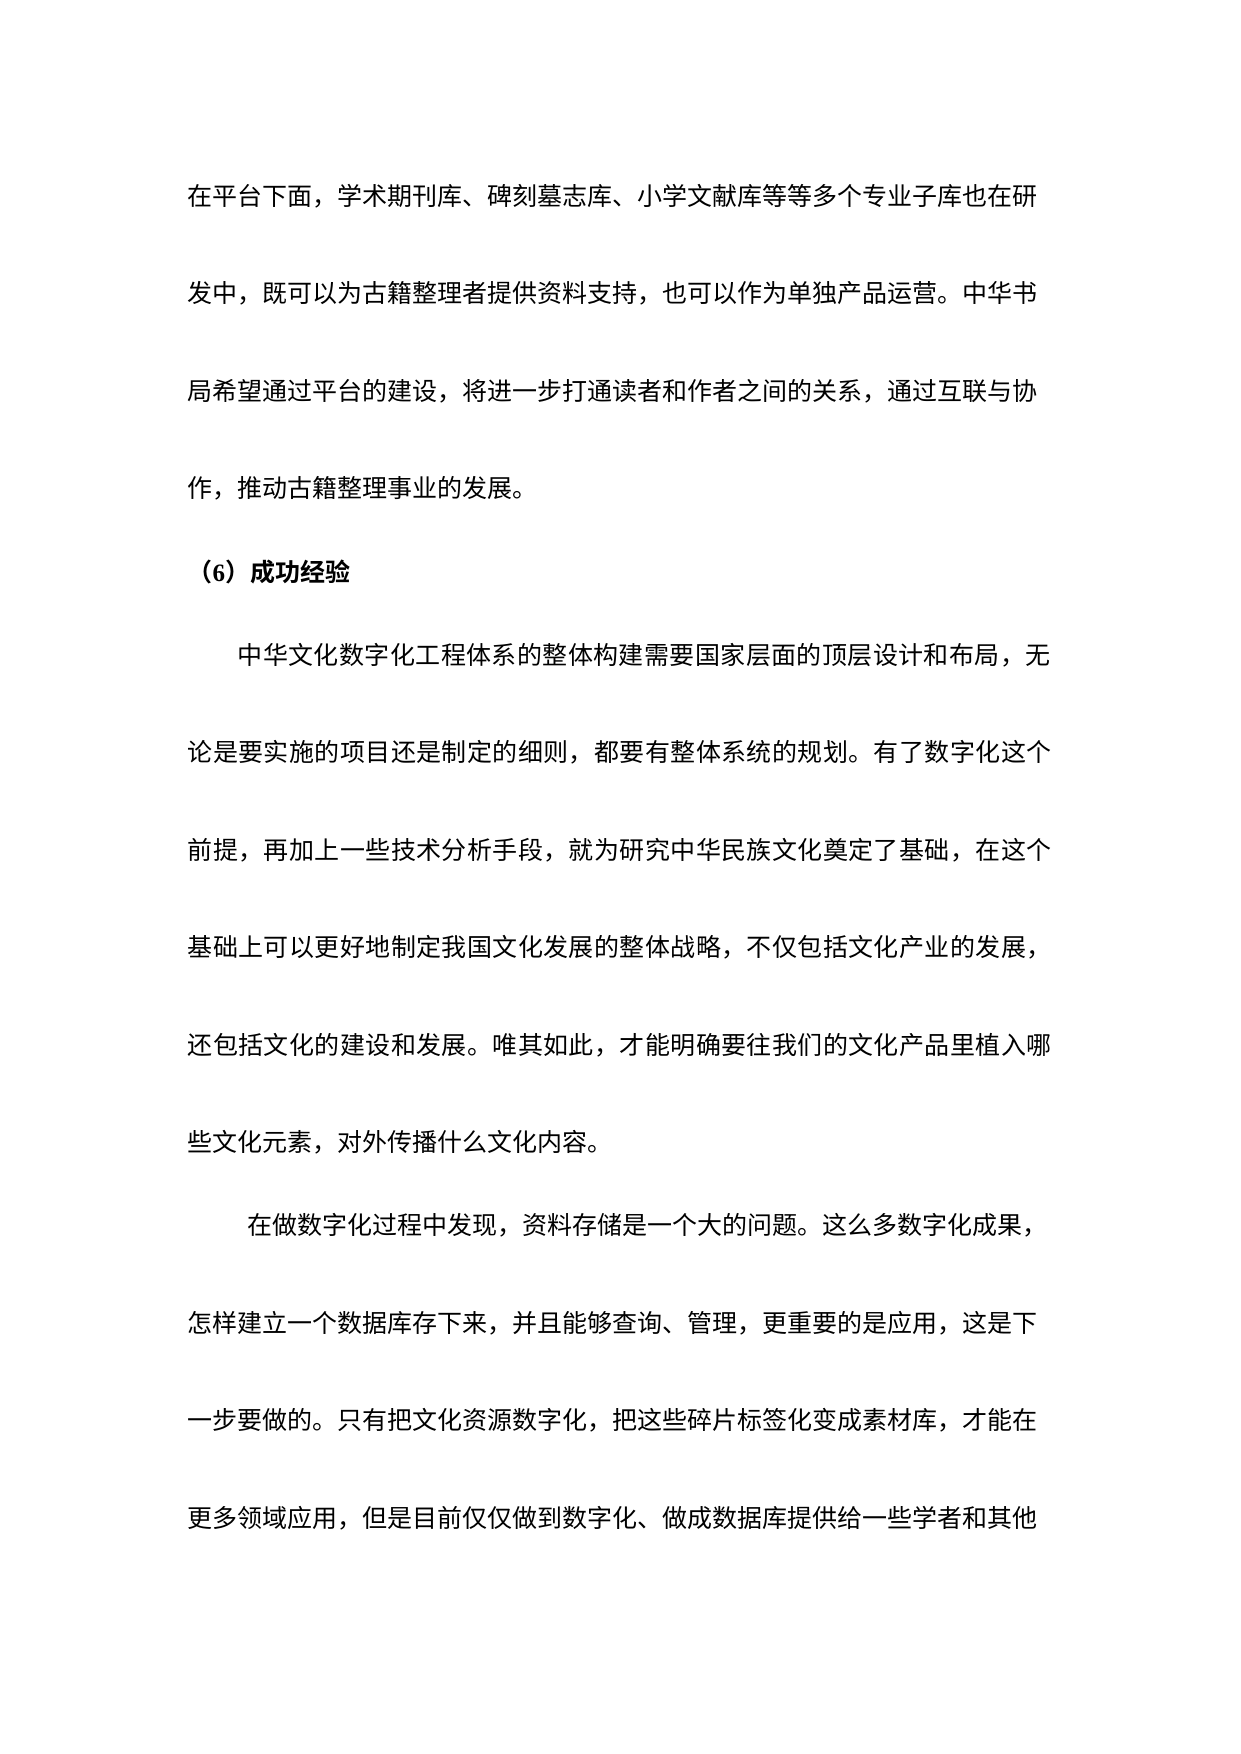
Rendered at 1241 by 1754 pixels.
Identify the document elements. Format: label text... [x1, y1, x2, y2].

text （6）成功经验 [187, 538, 1053, 603]
text 在平台下面，学术期刊库、碑刻墓志库、小学文献库等等多个专业子库也在研发中，既可以为古籍整理者提供资料支持，也可以作为单独产品运营。中华书局希望通过平台的建设，将进一步打通读者和作者之间的关系，通过互联与协作，推动古籍整理事业的发展。 [187, 162, 1053, 519]
text 中华文化数字化工程体系的整体构建需要国家层面的顶层设计和布局，无论是要实施的项目还是制定的细则，都要有整体系统的规划。有了数字化这个前提，再加上一些技术分析手段，就为研究中华民族文化奠定了基础，在这个基础上可以更好地制定我国文化发展的整体战略，不仅包括文化产业的发展，还包括文化的建设和发展。唯其如此，才能明确要往我们的文化产品里植入哪些文化元素，对外传播什么文化内容。 [187, 621, 1053, 1173]
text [187, 1191, 1053, 1549]
